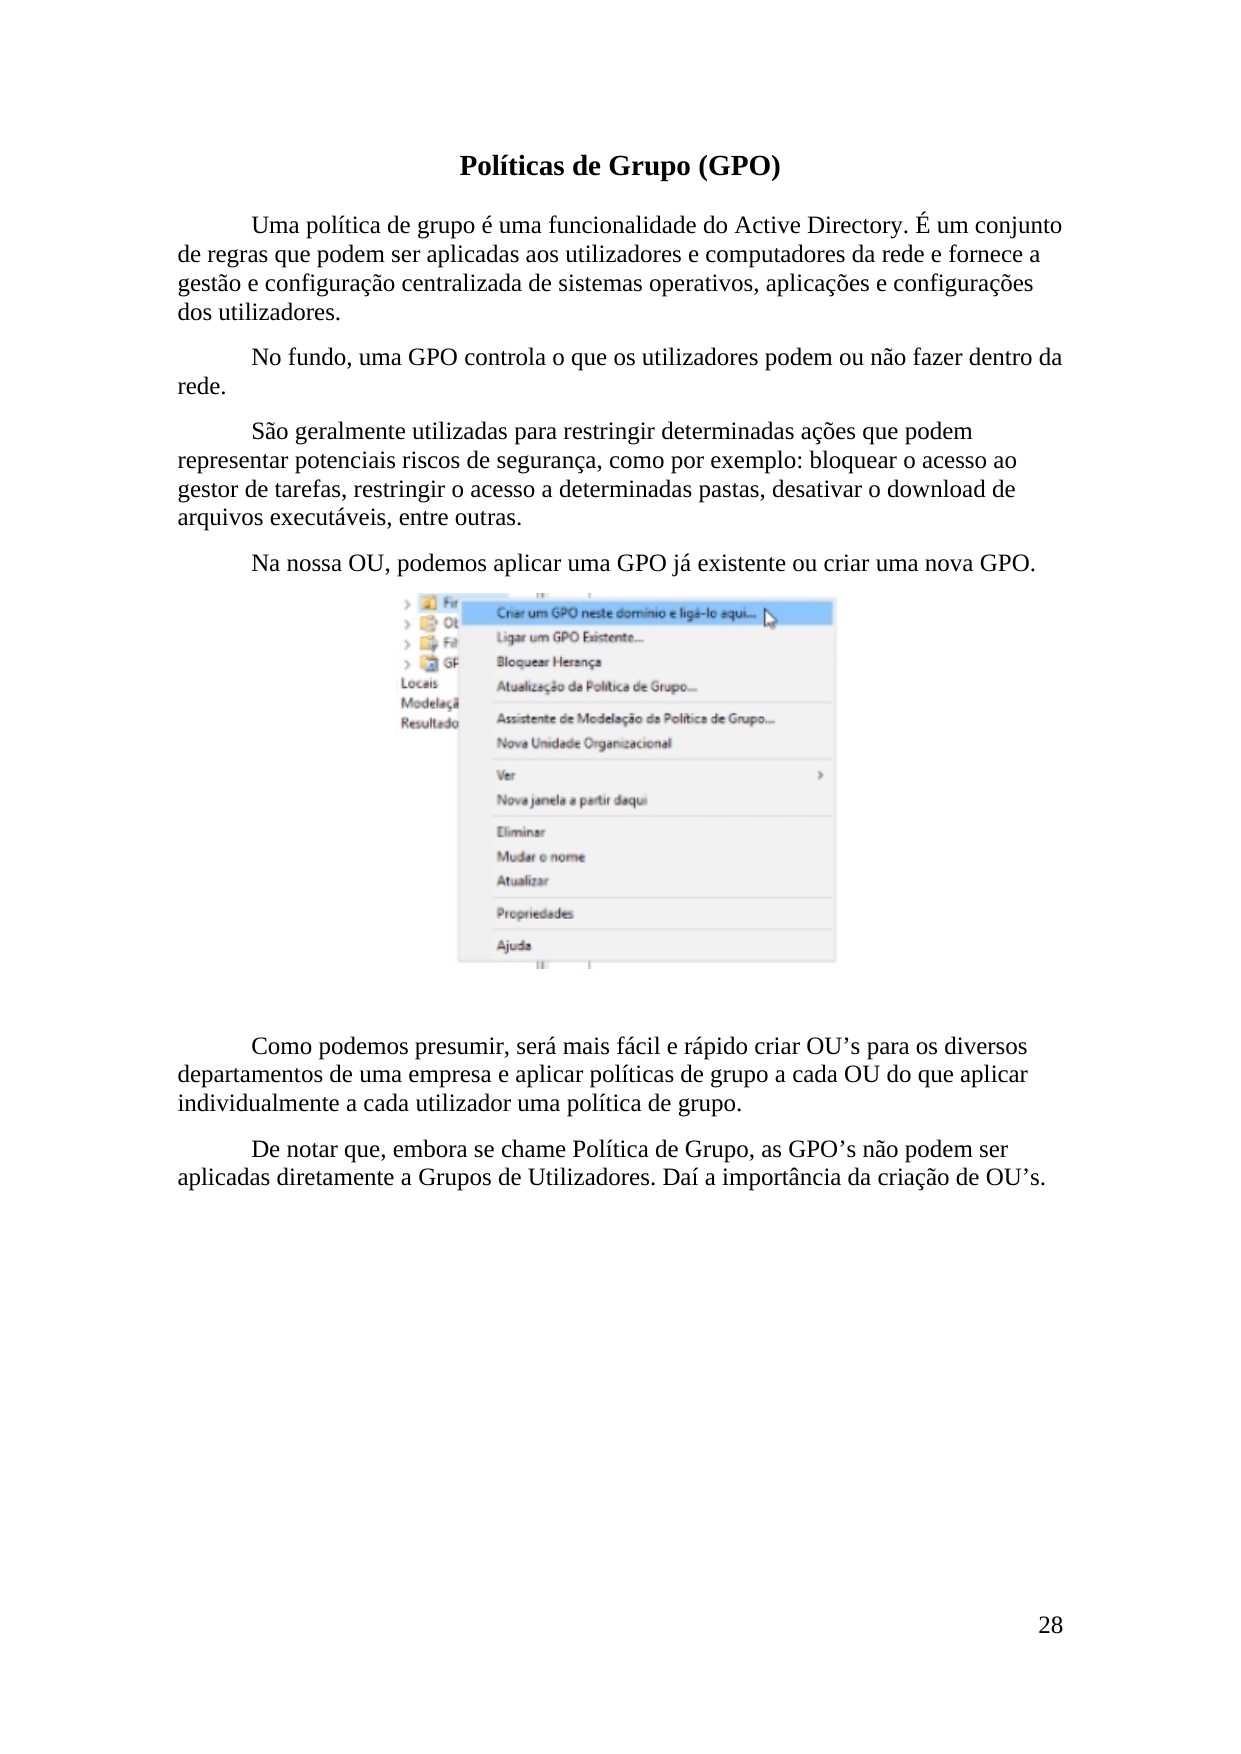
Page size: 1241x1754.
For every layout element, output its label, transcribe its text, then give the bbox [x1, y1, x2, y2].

text Como podemos presumir, será mais fácil e rápido criar OU’s para os diversos departamentos de uma empresa e aplicar políticas de grupo a cada OU do que aplicar individualmente a cada utilizador uma política de grupo. [177, 1031, 1063, 1117]
text No fundo, uma GPO controla o que os utilizadores podem ou não fazer dentro da rede. [177, 342, 1063, 399]
text De notar que, embora se chame Política de Grupo, as GPO’s não podem ser aplicadas diretamente a Grupos de Utilizadores. Daí a importância da criação de OU’s. [177, 1134, 1063, 1191]
subtitle Políticas de Grupo (GPO) [177, 148, 1063, 181]
picture [396, 593, 844, 969]
text Na nossa OU, podemos aplicar uma GPO já existente ou criar uma nova GPO. [177, 548, 1063, 577]
text São geralmente utilizadas para restringir determinadas ações que podem representar potenciais riscos de segurança, como por exemplo: bloquear o acesso ao gestor de tarefas, restringir o acesso a determinadas pastas, desativar o download de arquivos executáveis, entre outras. [177, 416, 1063, 531]
text Uma política de grupo é uma funcionalidade do Active Directory. É um conjunto de regras que podem ser aplicadas aos utilizadores e computadores da rede e fornece a gestão e configuração centralizada de sistemas operativos, aplicações e configurações dos utilizadores. [177, 210, 1063, 325]
